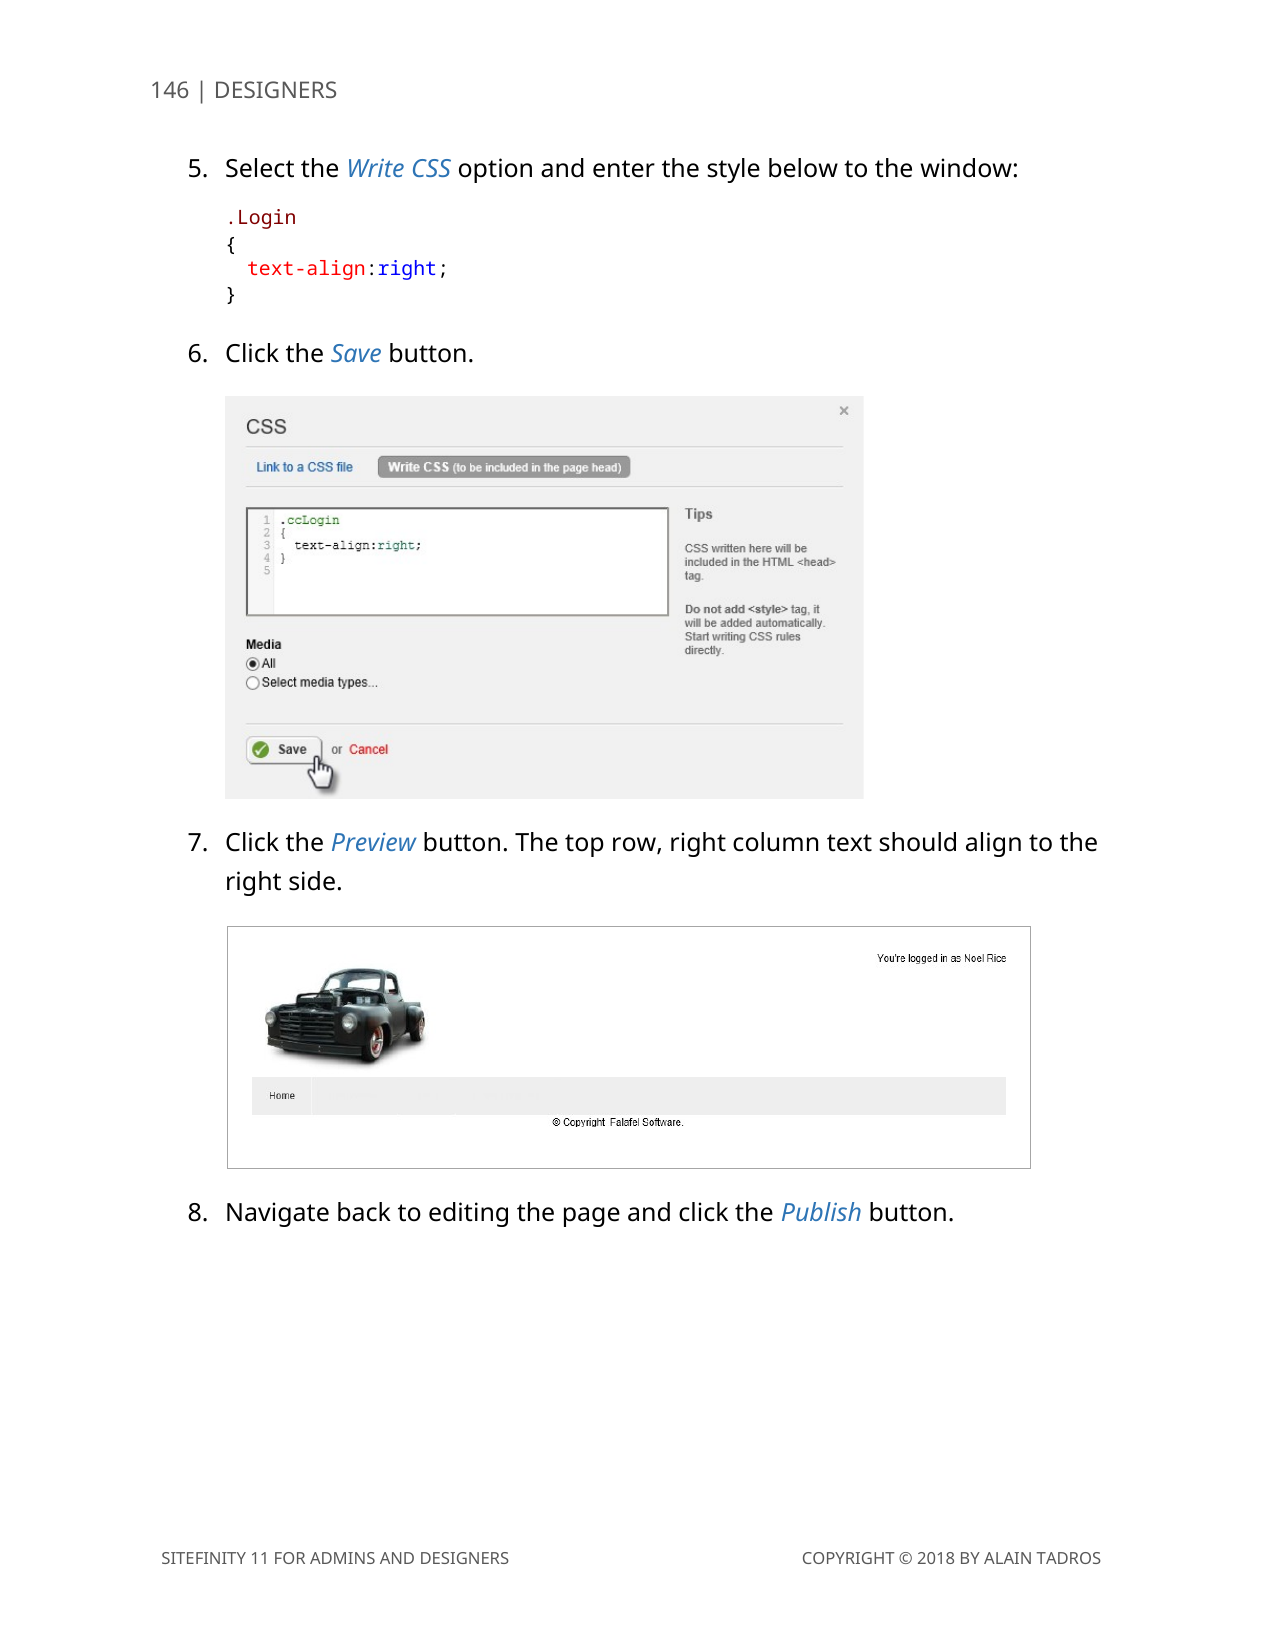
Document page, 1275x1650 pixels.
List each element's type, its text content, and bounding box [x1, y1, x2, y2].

picture [225, 396, 864, 799]
list Select the Write CSS option and enter the style below to the window: [187, 151, 1275, 185]
text text-align:right; [247, 257, 1275, 280]
text .Login [225, 203, 1275, 230]
text { [225, 230, 1275, 257]
picture [252, 954, 1006, 1127]
text 146 | DESIGNERS [150, 74, 1275, 106]
text } [225, 280, 1275, 307]
list Click the Save button. [187, 336, 1275, 370]
